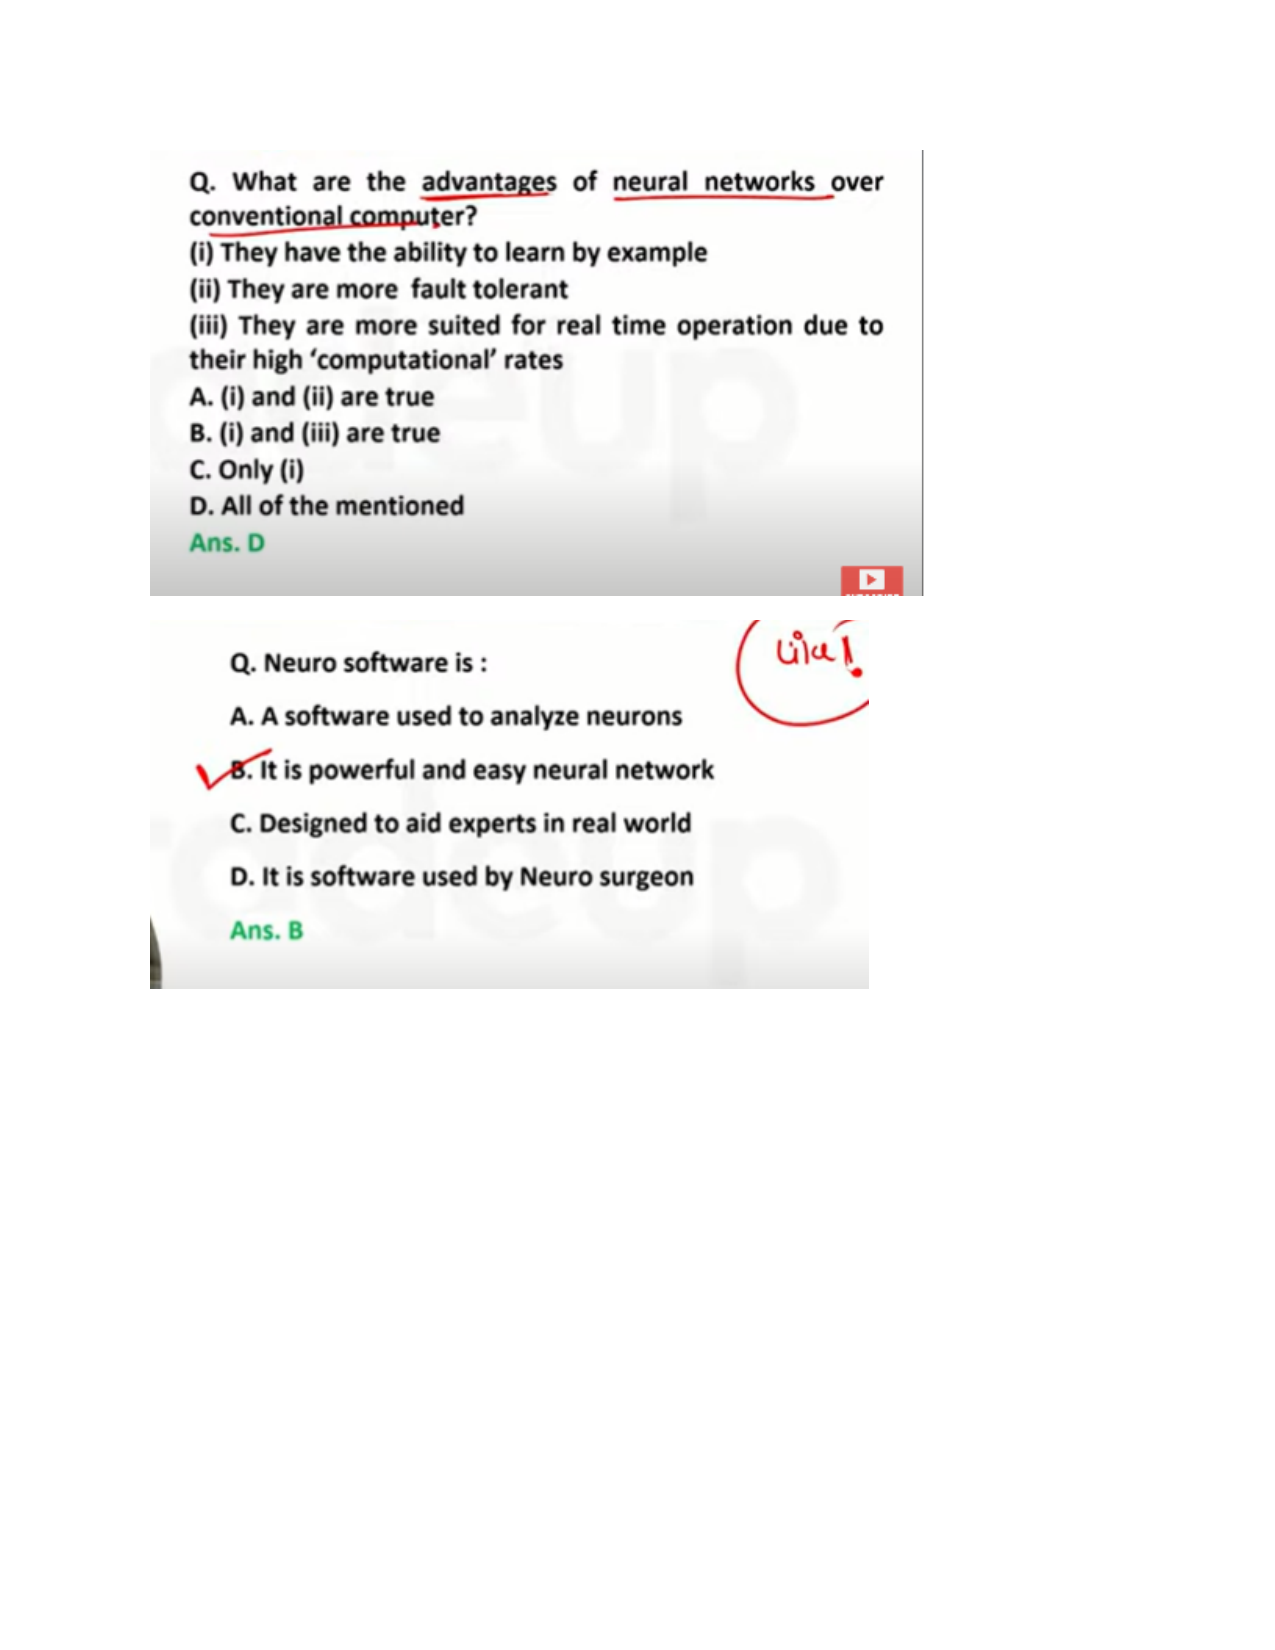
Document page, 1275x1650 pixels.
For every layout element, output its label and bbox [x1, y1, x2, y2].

picture [150, 150, 924, 596]
picture [150, 620, 869, 989]
